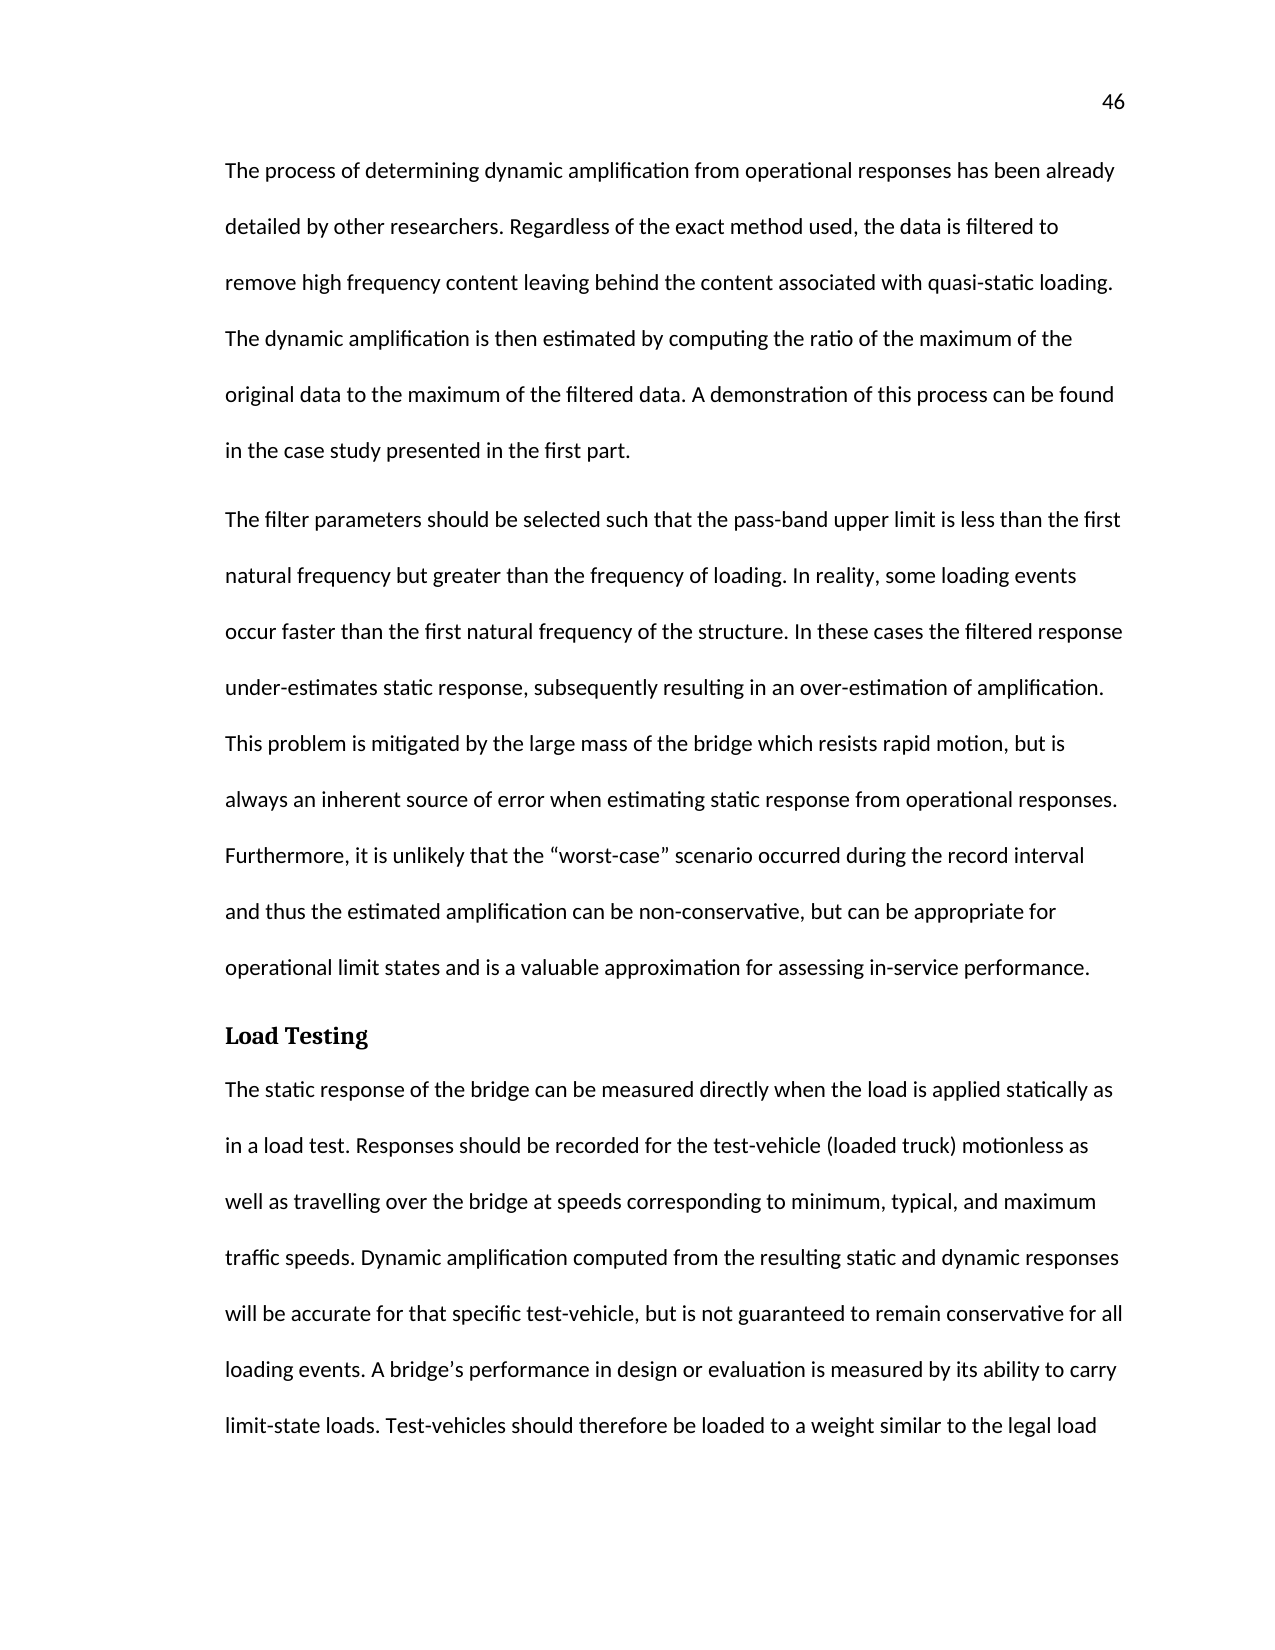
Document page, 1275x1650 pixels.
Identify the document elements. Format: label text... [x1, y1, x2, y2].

subtitle Load Testing [225, 1022, 1125, 1050]
text The filter parameters should be selected such that the pass-band upper limit is less than the first natural frequency but greater than the frequency of loading. In reality, some loading events occur faster than the first natural frequency of the structure. In these cases the filtered response under-estimates static response, subsequently resulting in an over-estimation of amplification. This problem is mitigated by the large mass of the bridge which resists rapid motion, but is always an inherent source of error when estimating static response from operational responses. Furthermore, it is unlikely that the “worst-case” scenario occurred during the record interval and thus the estimated amplification can be non-conservative, but can be appropriate for operational limit states and is a valuable approximation for assessing in-service performance. [225, 505, 1125, 981]
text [225, 1075, 1125, 1440]
text The process of determining dynamic amplification from operational responses has been already detailed by other researchers. Regardless of the exact method used, the data is filtered to remove high frequency content leaving behind the content associated with quasi-static loading. The dynamic amplification is then estimated by computing the ratio of the maximum of the original data to the maximum of the filtered data. A demonstration of this process can be found in the case study presented in the first part. [225, 156, 1125, 464]
